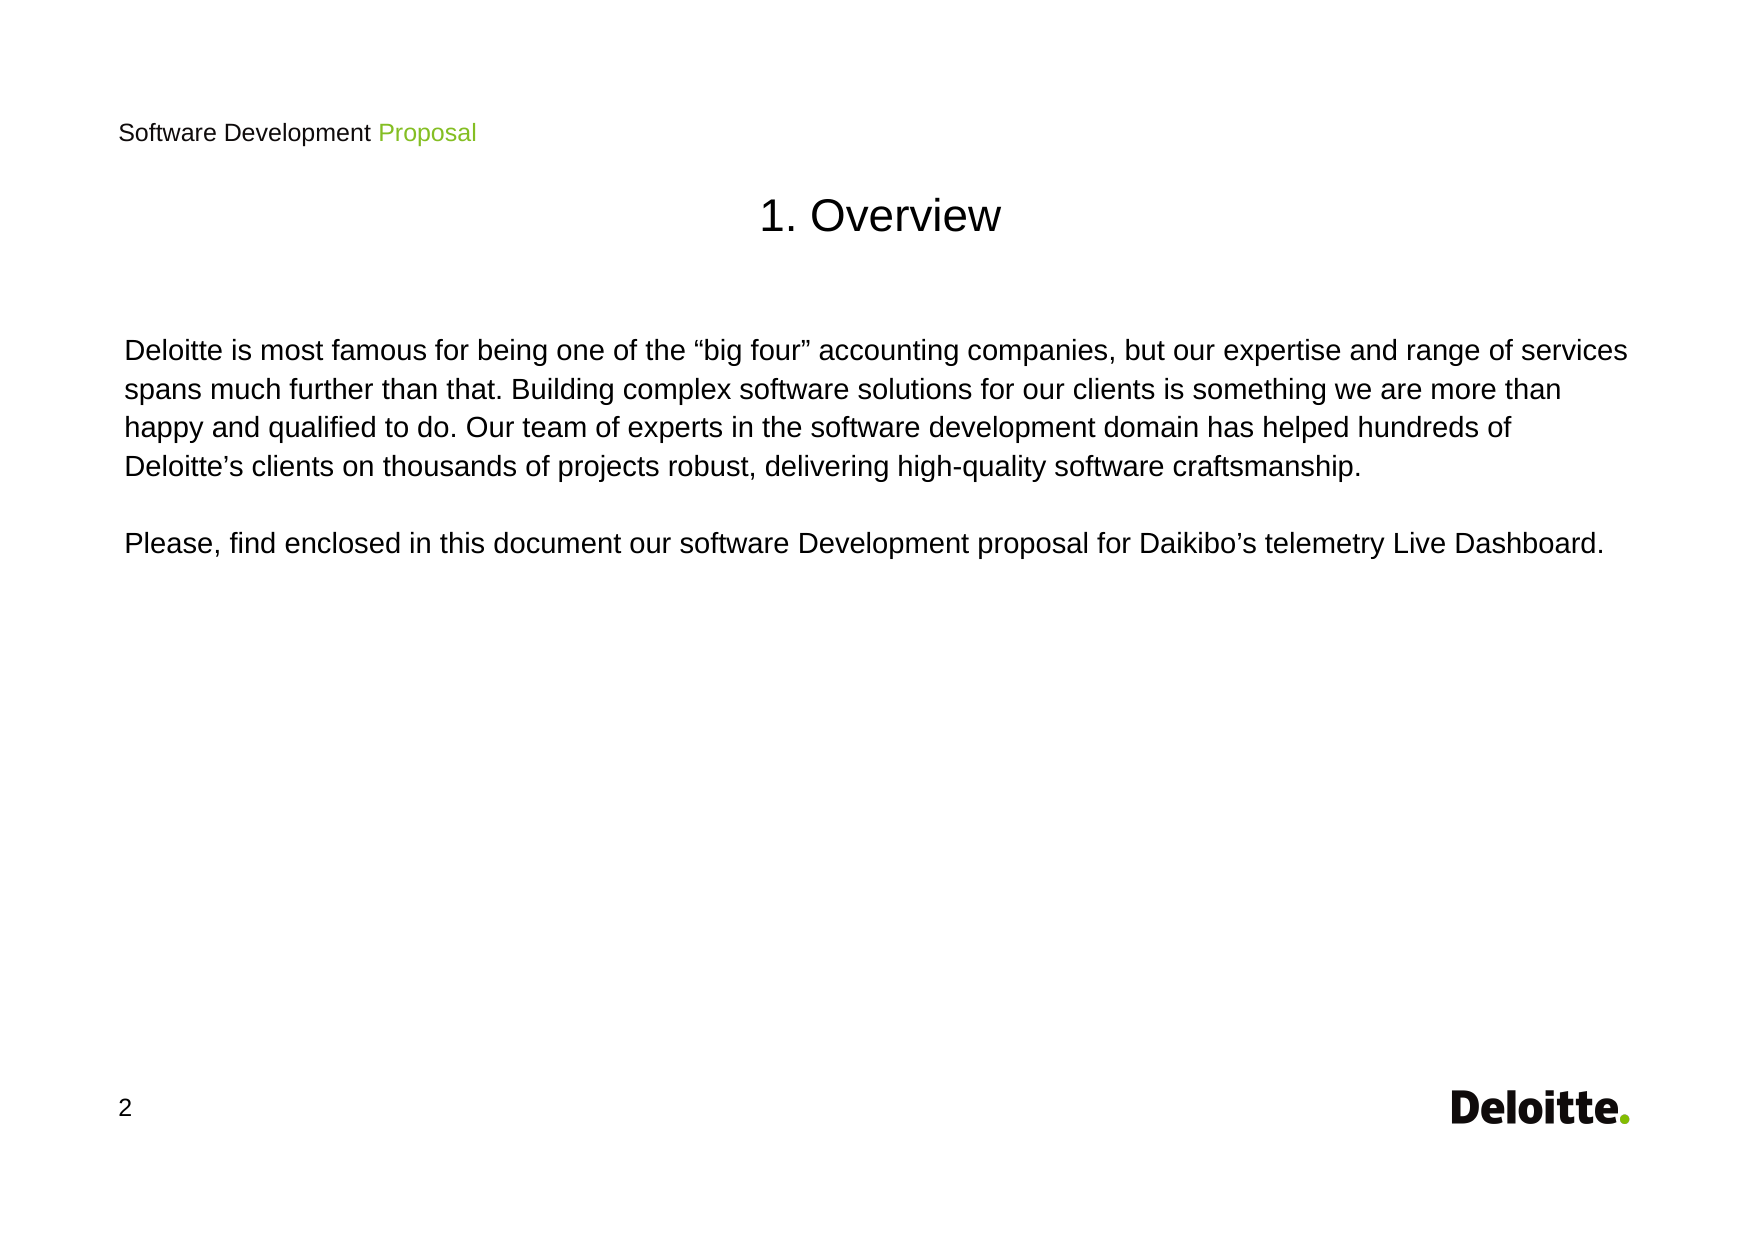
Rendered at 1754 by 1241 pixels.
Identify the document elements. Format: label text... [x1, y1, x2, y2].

picture [1448, 1084, 1633, 1130]
text Deloitte is most famous for being one of the “big four” accounting companies, but our expertise and range of services spans much further than that. Building complex software solutions for our clients is something we are more than happy and qualified to do. Our team of experts in the software development domain has helped hundreds of Deloitte’s clients on thousands of projects robust, delivering high-quality software craftsmanship. Please, find enclosed in this document our software Development proposal for Daikibo’s telemetry Live Dashboard. [124, 333, 1636, 559]
text 1. Overview [124, 188, 1636, 241]
